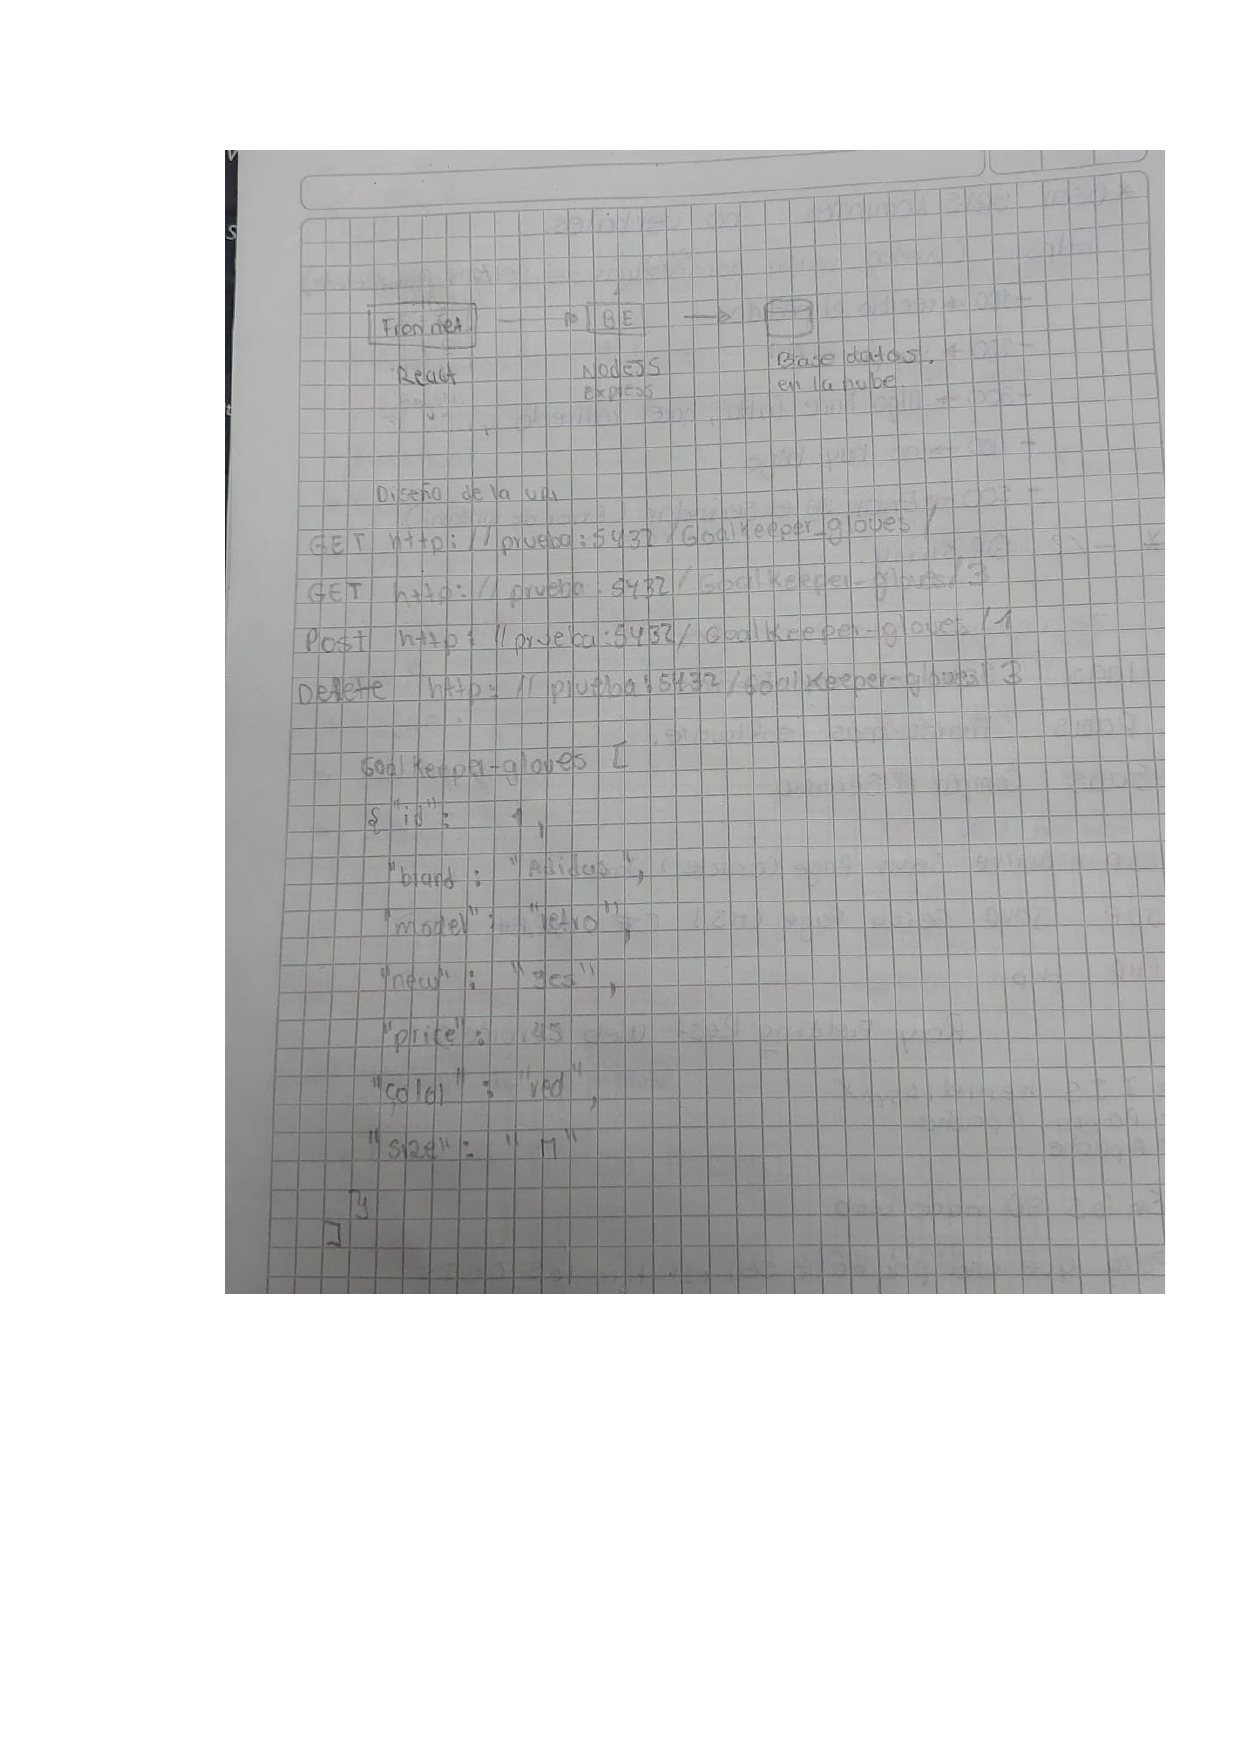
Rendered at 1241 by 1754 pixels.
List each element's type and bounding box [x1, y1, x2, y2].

picture [225, 150, 1166, 1294]
